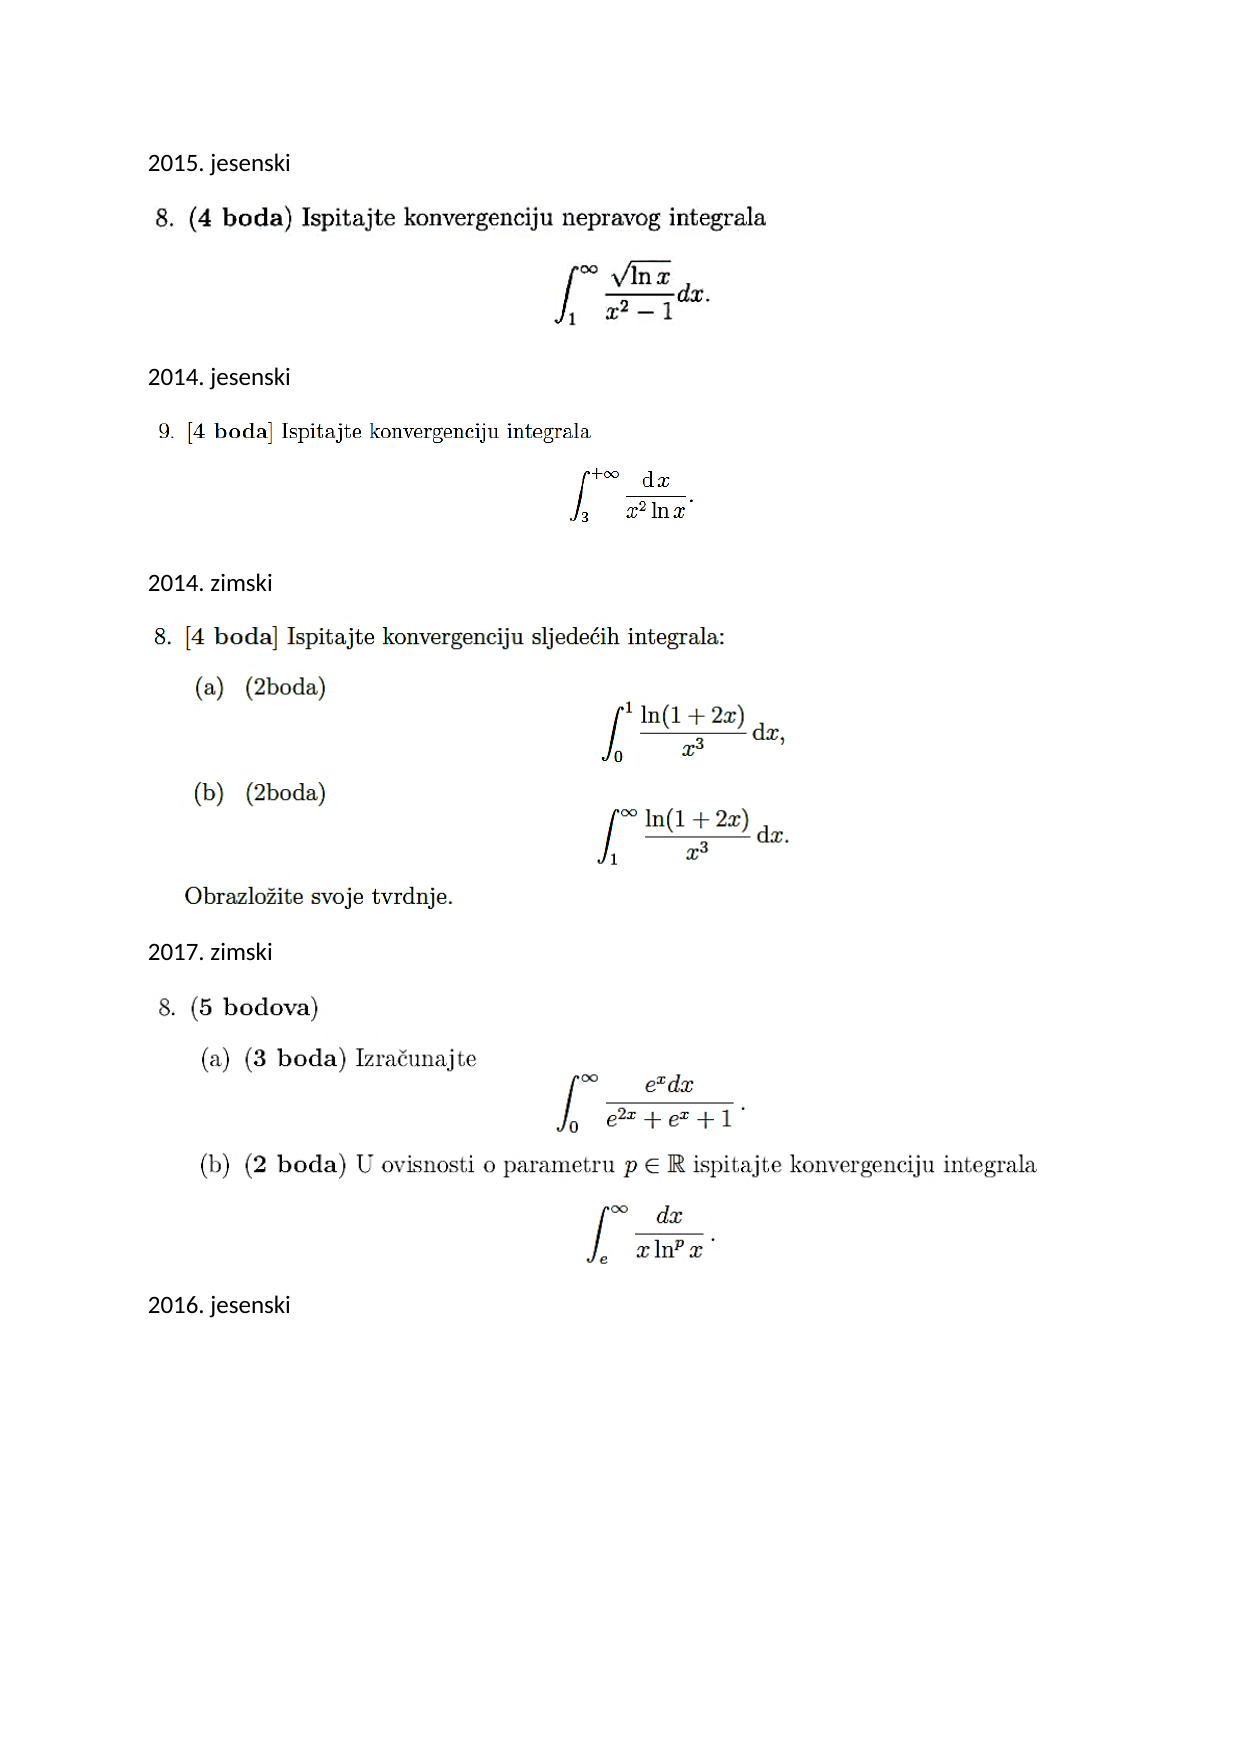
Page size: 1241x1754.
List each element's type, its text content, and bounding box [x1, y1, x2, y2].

text 2014. jesenski [148, 361, 1093, 392]
text 2016. jesenski [148, 1290, 1093, 1320]
text 2015. jesenski [148, 148, 1093, 178]
picture [147, 410, 1093, 548]
picture [147, 197, 1093, 343]
picture [147, 985, 1093, 1271]
picture [147, 616, 1093, 917]
text 2017. zimski [148, 936, 1093, 966]
text 2014. zimski [148, 567, 1093, 598]
